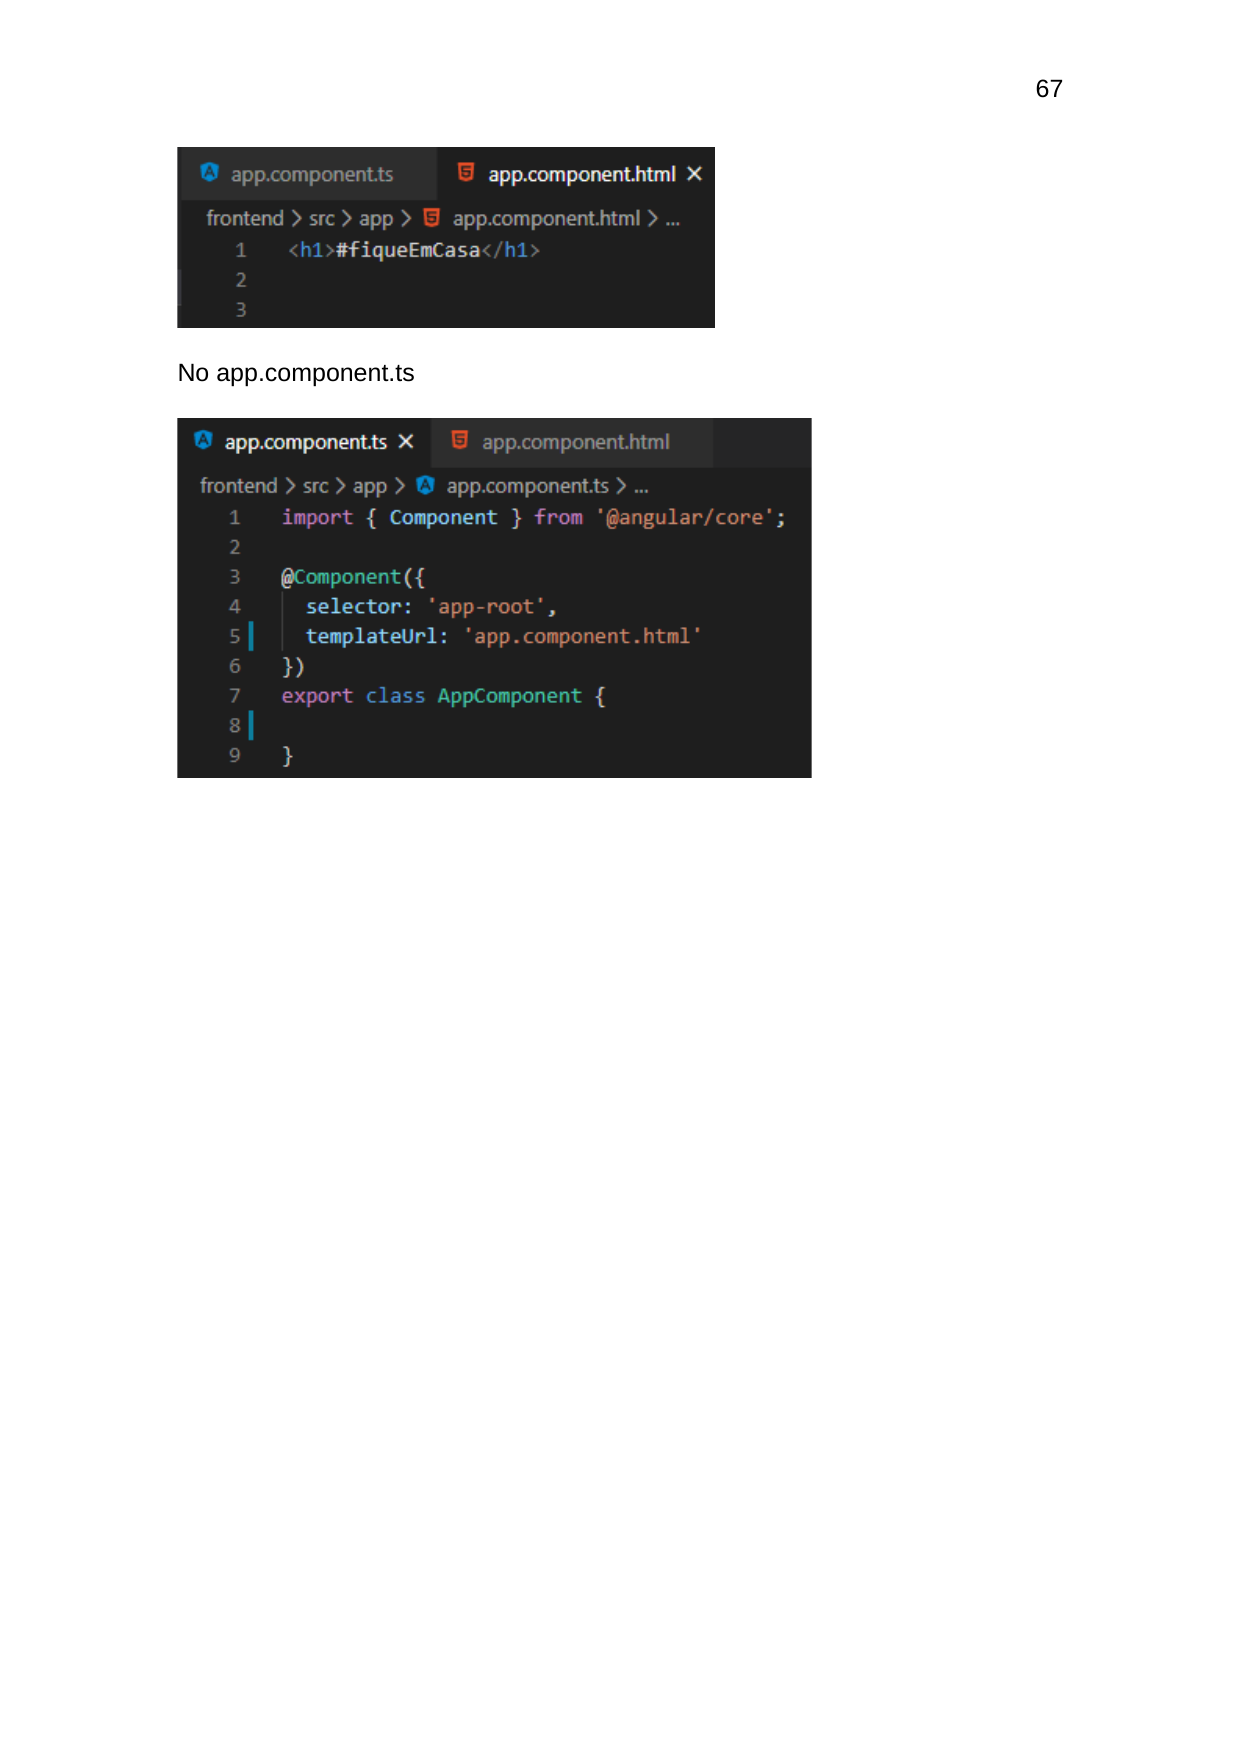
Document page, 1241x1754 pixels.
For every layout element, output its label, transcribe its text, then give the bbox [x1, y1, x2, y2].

text No app.component.ts [177, 358, 1063, 387]
